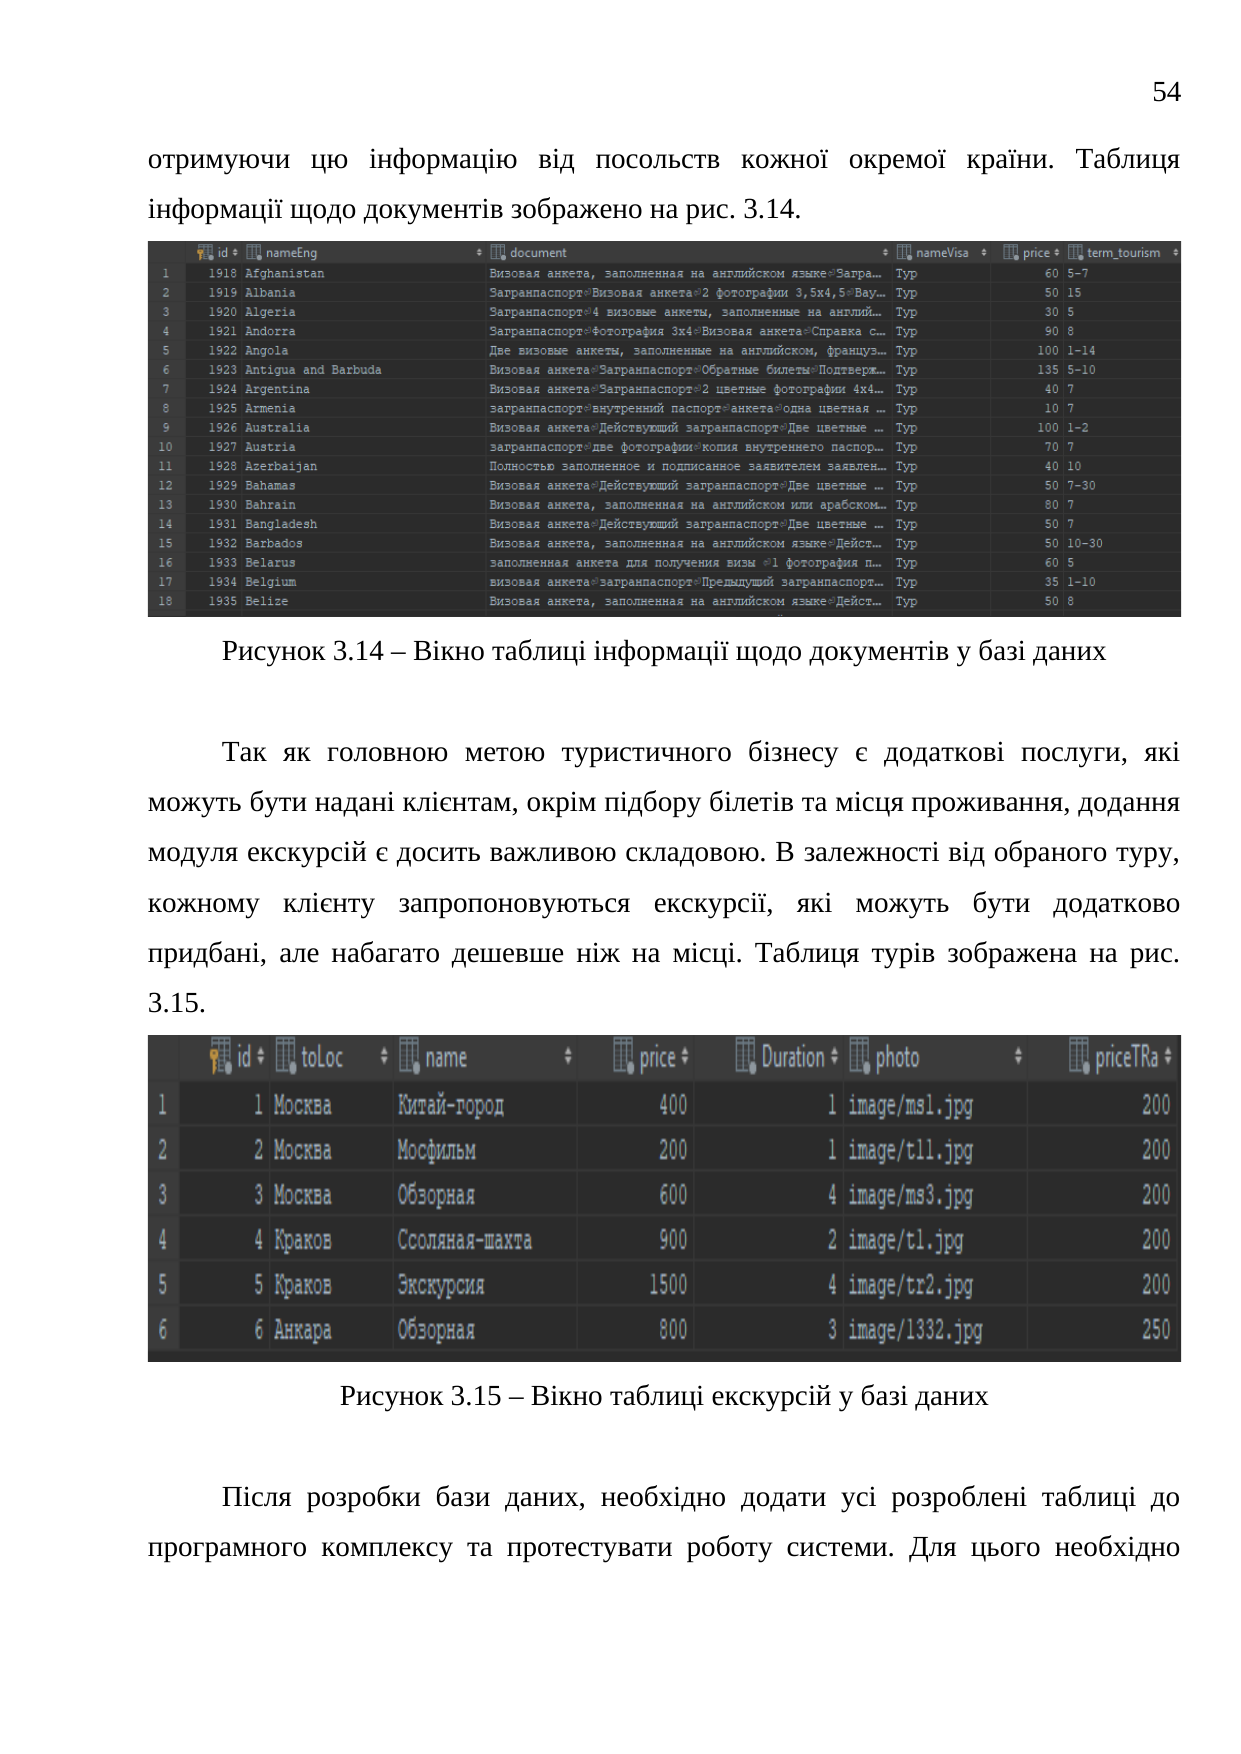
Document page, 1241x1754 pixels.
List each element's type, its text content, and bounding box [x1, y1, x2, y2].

text Рисунок 3.15 – Вікно таблиці екскурсій у базі даних [148, 1378, 1181, 1412]
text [148, 1479, 1181, 1563]
text Так як головною метою туристичного бізнесу є додаткові послуги, які можуть бути надані клієнтам, окрім підбору білетів та місця проживання, додання модуля екскурсій є досить важливою складовою. В залежності від обраного туру, кожному клієнту запропоновуються екскурсії, які можуть бути додатково придбані, але набагато дешевше ніж на місці. Таблиця турів зображена на рис. 3.15. [148, 734, 1181, 1019]
picture [147, 241, 1182, 617]
text Рисунок 3.14 – Вікно таблиці інформації щодо документів у базі даних [148, 633, 1181, 667]
picture [147, 1035, 1182, 1362]
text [148, 141, 1181, 225]
